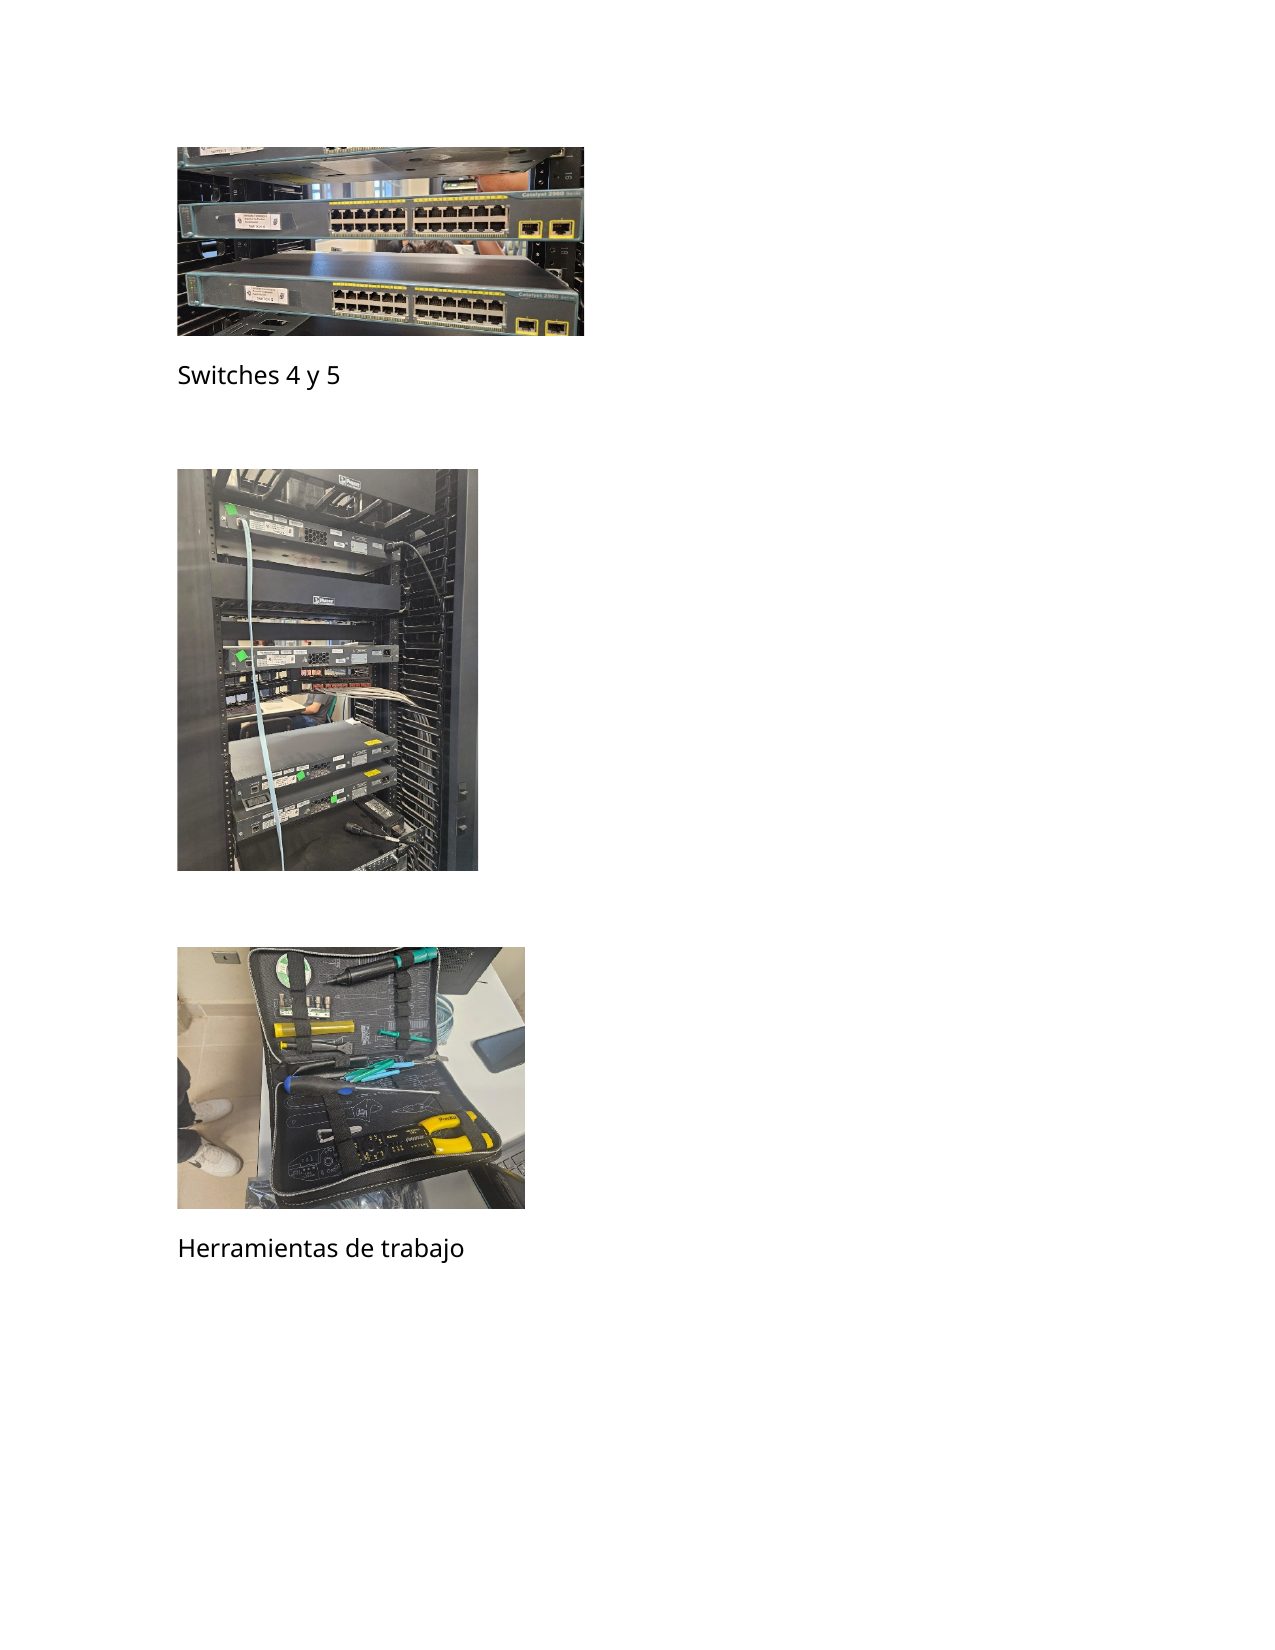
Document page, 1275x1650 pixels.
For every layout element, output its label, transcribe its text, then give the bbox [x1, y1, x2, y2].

picture [177, 947, 525, 1209]
text Switches 4 y 5 [177, 357, 1098, 391]
text Herramientas de trabajo [177, 1231, 1098, 1264]
picture [177, 469, 479, 871]
picture [177, 147, 585, 336]
